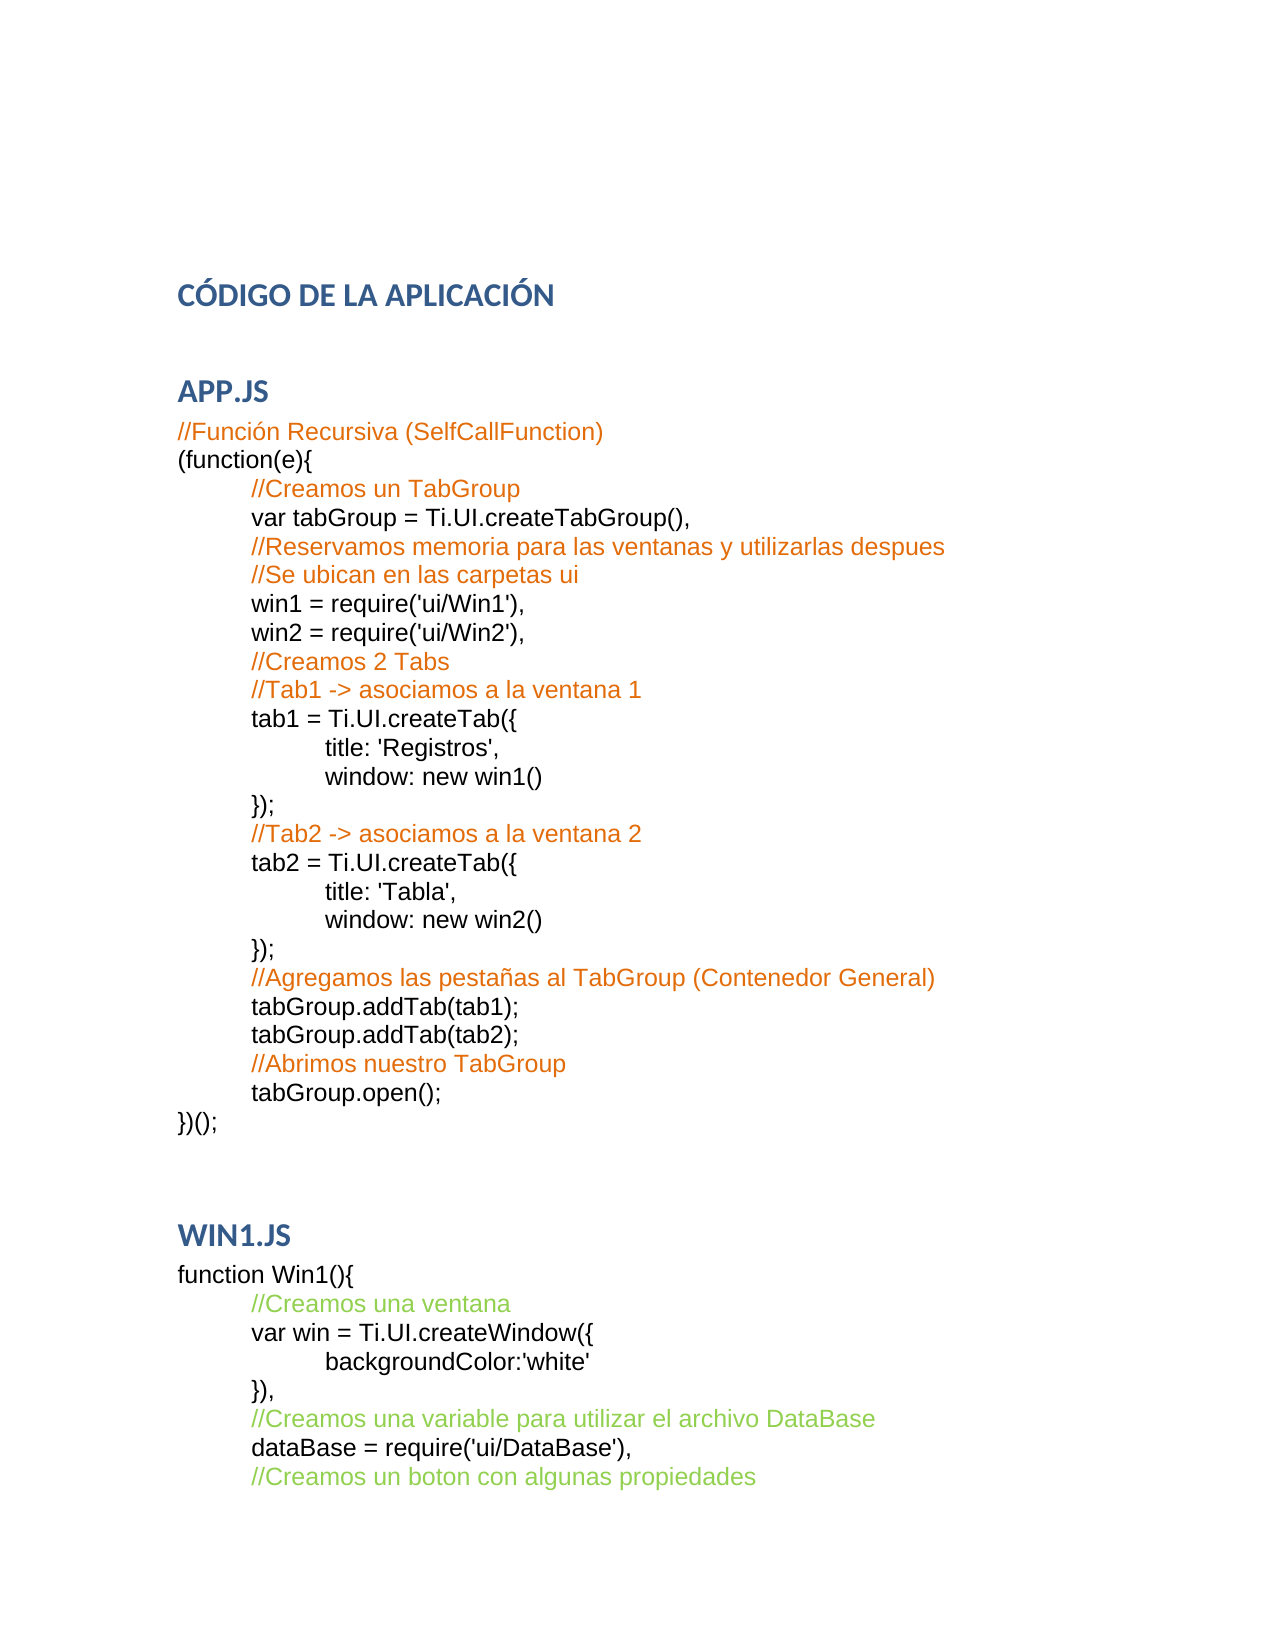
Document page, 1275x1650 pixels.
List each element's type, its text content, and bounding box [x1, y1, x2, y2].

text //Creamos una variable para utilizar el archivo DataBase [177, 1404, 1098, 1433]
text tabGroup.addTab(tab1); [177, 992, 1098, 1021]
text //Abrimos nuestro TabGroup [177, 1049, 1098, 1078]
subtitle WIN1.JS [177, 1214, 1098, 1255]
text //Se ubican en las carpetas ui [177, 561, 1098, 589]
text })(); [177, 1107, 1098, 1136]
text //Reservamos memoria para las ventanas y utilizarlas despues [177, 532, 1098, 561]
text //Creamos un boton con algunas propiedades [177, 1462, 1098, 1491]
text }); [177, 791, 1098, 819]
text win2 = require('ui/Win2'), [177, 618, 1098, 647]
text window: new win2() [177, 906, 1098, 934]
text //Función Recursiva (SelfCallFunction) [177, 417, 1098, 446]
text (function(e){ [177, 446, 1098, 474]
text backgroundColor:'white' [177, 1347, 1098, 1376]
text //Creamos una ventana [177, 1289, 1098, 1318]
text function Win1(){ [177, 1261, 1098, 1289]
text //Agregamos las pestañas al TabGroup (Contenedor General) [177, 963, 1098, 992]
text //Creamos 2 Tabs [177, 647, 1098, 676]
text //Tab1 -> asociamos a la ventana 1 [177, 676, 1098, 704]
text }); [177, 934, 1098, 963]
text //Creamos un TabGroup [177, 474, 1098, 503]
text tabGroup.addTab(tab2); [177, 1021, 1098, 1049]
text win1 = require('ui/Win1'), [177, 589, 1098, 618]
text tab2 = Ti.UI.createTab({ [177, 848, 1098, 877]
subtitle CÓDIGO DE LA APLICACIÓN [177, 274, 1098, 315]
subtitle APP.JS [177, 370, 1098, 411]
text tab1 = Ti.UI.createTab({ [177, 704, 1098, 733]
text //Tab2 -> asociamos a la ventana 2 [177, 819, 1098, 848]
text title: 'Registros', [177, 733, 1098, 762]
text tabGroup.open(); [177, 1078, 1098, 1107]
text title: 'Tabla', [177, 877, 1098, 906]
text var win = Ti.UI.createWindow({ [177, 1318, 1098, 1347]
text var tabGroup = Ti.UI.createTabGroup(), [177, 503, 1098, 532]
text }), [177, 1376, 1098, 1404]
text dataBase = require('ui/DataBase'), [177, 1433, 1098, 1462]
text window: new win1() [177, 762, 1098, 791]
